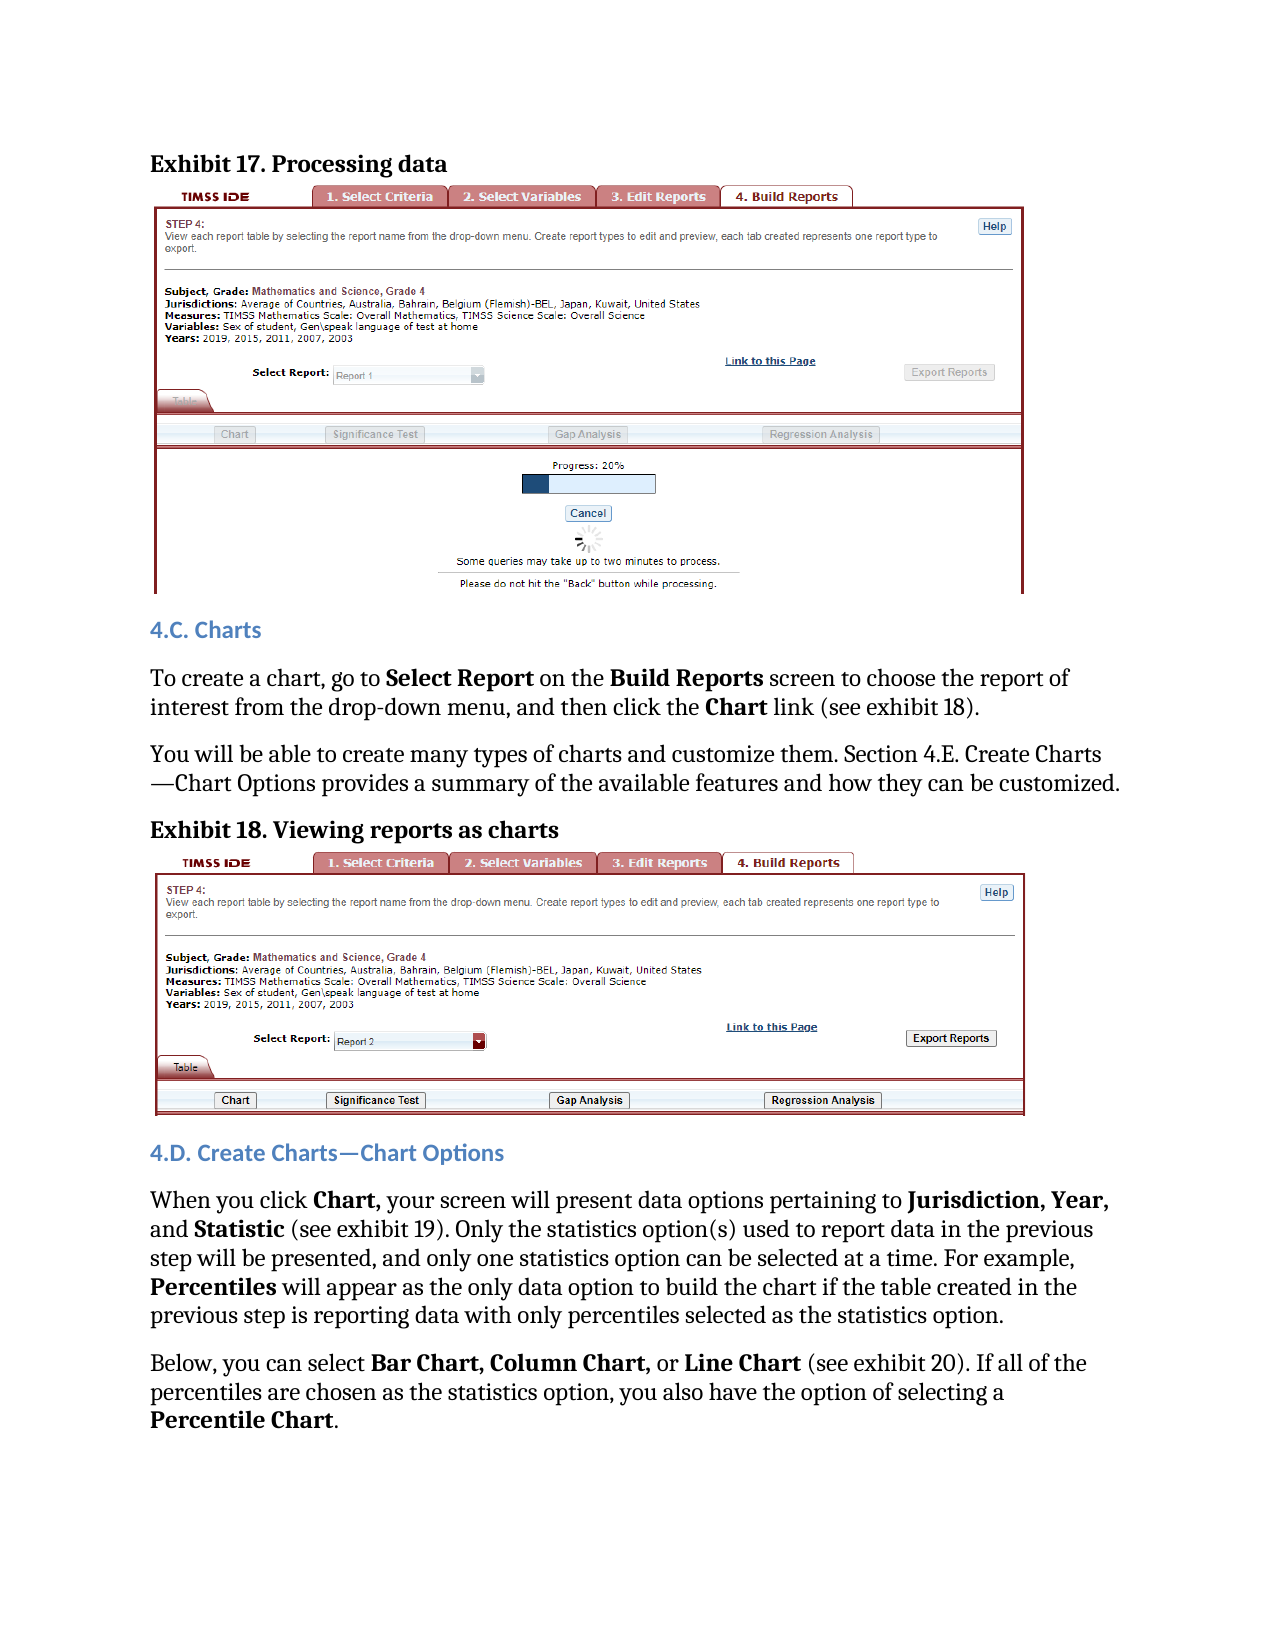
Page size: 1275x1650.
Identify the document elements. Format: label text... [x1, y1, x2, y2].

picture [150, 178, 1025, 594]
picture [150, 845, 1025, 1116]
text To create a chart, go to Select Report on the Build Reports screen to choose the report of interest from the drop-down menu, and then click the Chart link (see exhibit 18). [150, 664, 1125, 721]
text When you click Chart, your screen will present data options pertaining to Jurisdiction, Year, and Statistic (see exhibit 19). Only the statistics option(s) used to report data in the previous step will be presented, and only one statistics option can be selected at a time. For example, Percentiles will appear as the only data option to build the chart if the table created in the previous step is reporting data with only percentiles selected as the statistics option. [150, 1186, 1125, 1330]
text Below, you can select Bar Chart, Column Chart, or Line Chart (see exhibit 20). If all of the percentiles are chosen as the statistics option, you also have the option of selecting a Percentile Chart. [150, 1349, 1125, 1435]
subtitle 4.D. Create Charts—Chart Options [150, 1137, 1125, 1167]
text You will be able to create many types of charts and customize them. Section 4.E. Create Charts—Chart Options provides a summary of the available features and how they can be customized. [150, 740, 1125, 798]
subtitle 4.C. Charts [150, 614, 1125, 645]
